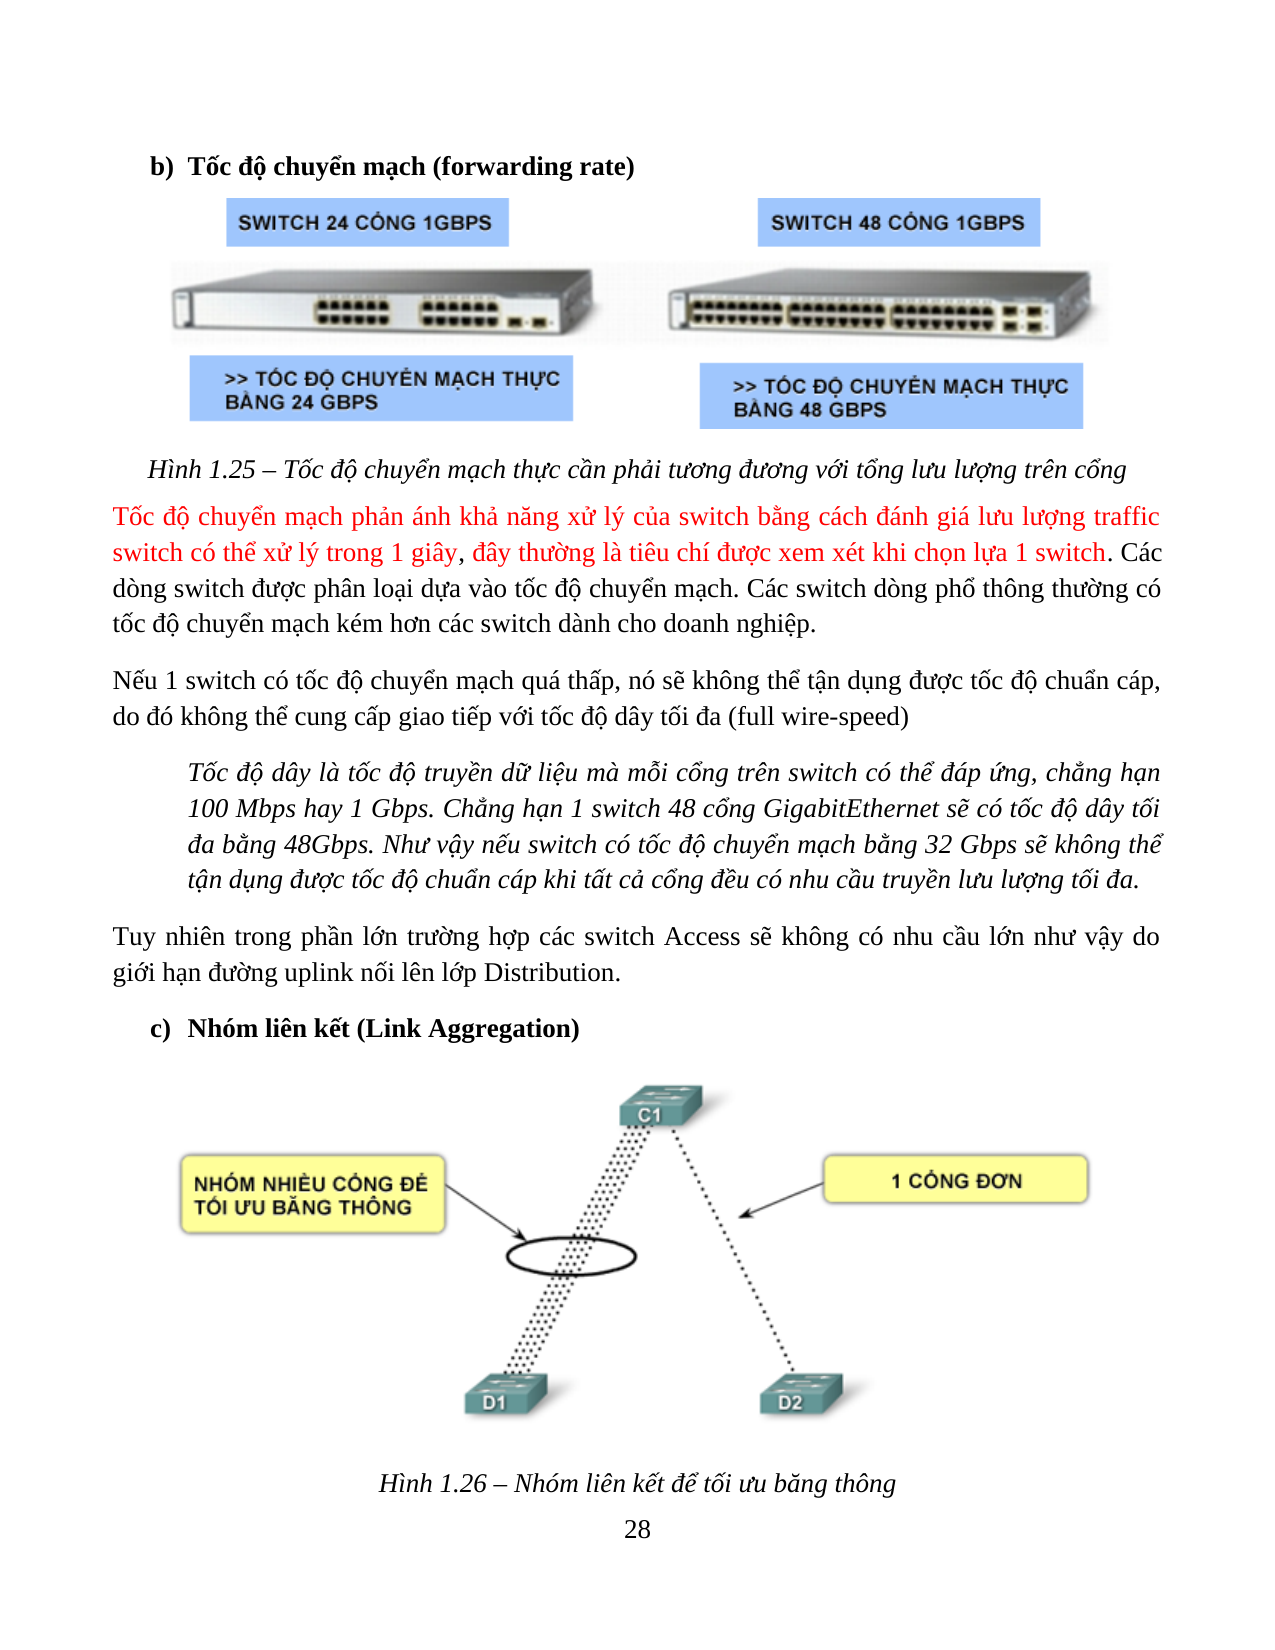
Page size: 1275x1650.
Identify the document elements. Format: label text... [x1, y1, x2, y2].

subtitle Tốc độ chuyển mạch (forwarding rate) [150, 150, 1162, 181]
picture [161, 198, 1114, 429]
text Tuy nhiên trong phần lớn trường hợp các switch Access sẽ không có nhu cầu lớn như vậy do giới hạn đường uplink nối lên lớp Distribution. [112, 920, 1162, 987]
text Hình 1.25 – Tốc độ chuyển mạch thực cần phải tương đương với tổng lưu lượng trên cổng [112, 453, 1162, 485]
picture [168, 1060, 1108, 1442]
subtitle Nhóm liên kết (Link Aggregation) [150, 1012, 1162, 1043]
text Tốc độ dây là tốc độ truyền dữ liệu mà mỗi cổng trên switch có thể đáp ứng, chẳng hạn 100 Mbps hay 1 Gbps. Chẳng hạn 1 switch 48 cổng GigabitEthernet sẽ có tốc độ dây tối đa bằng 48Gbps. Như vậy nếu switch có tốc độ chuyển mạch bằng 32 Gbps sẽ không thể tận dụng được tốc độ chuẩn cáp khi tất cả cổng đều có nhu cầu truyền lưu lượng tối đa. [187, 756, 1162, 894]
text Hình 1.26 – Nhóm liên kết để tối ưu băng thông [112, 1467, 1162, 1498]
text Nếu 1 switch có tốc độ chuyển mạch quá thấp, nó sẽ không thể tận dụng được tốc độ chuẩn cáp, do đó không thể cung cấp giao tiếp với tốc độ dây tối đa (full wire-speed) [112, 664, 1162, 731]
text Tốc độ chuyển mạch phản ánh khả năng xử lý của switch bằng cách đánh giá lưu lượng traffic switch có thể xử lý trong 1 giây, đây thường là tiêu chí được xem xét khi chọn lựa 1 switch. Các dòng switch được phân loại dựa vào tốc độ chuyển mạch. Các switch dòng phổ thông thường có tốc độ chuyển mạch kém hơn các switch dành cho doanh nghiệp. [112, 500, 1162, 638]
